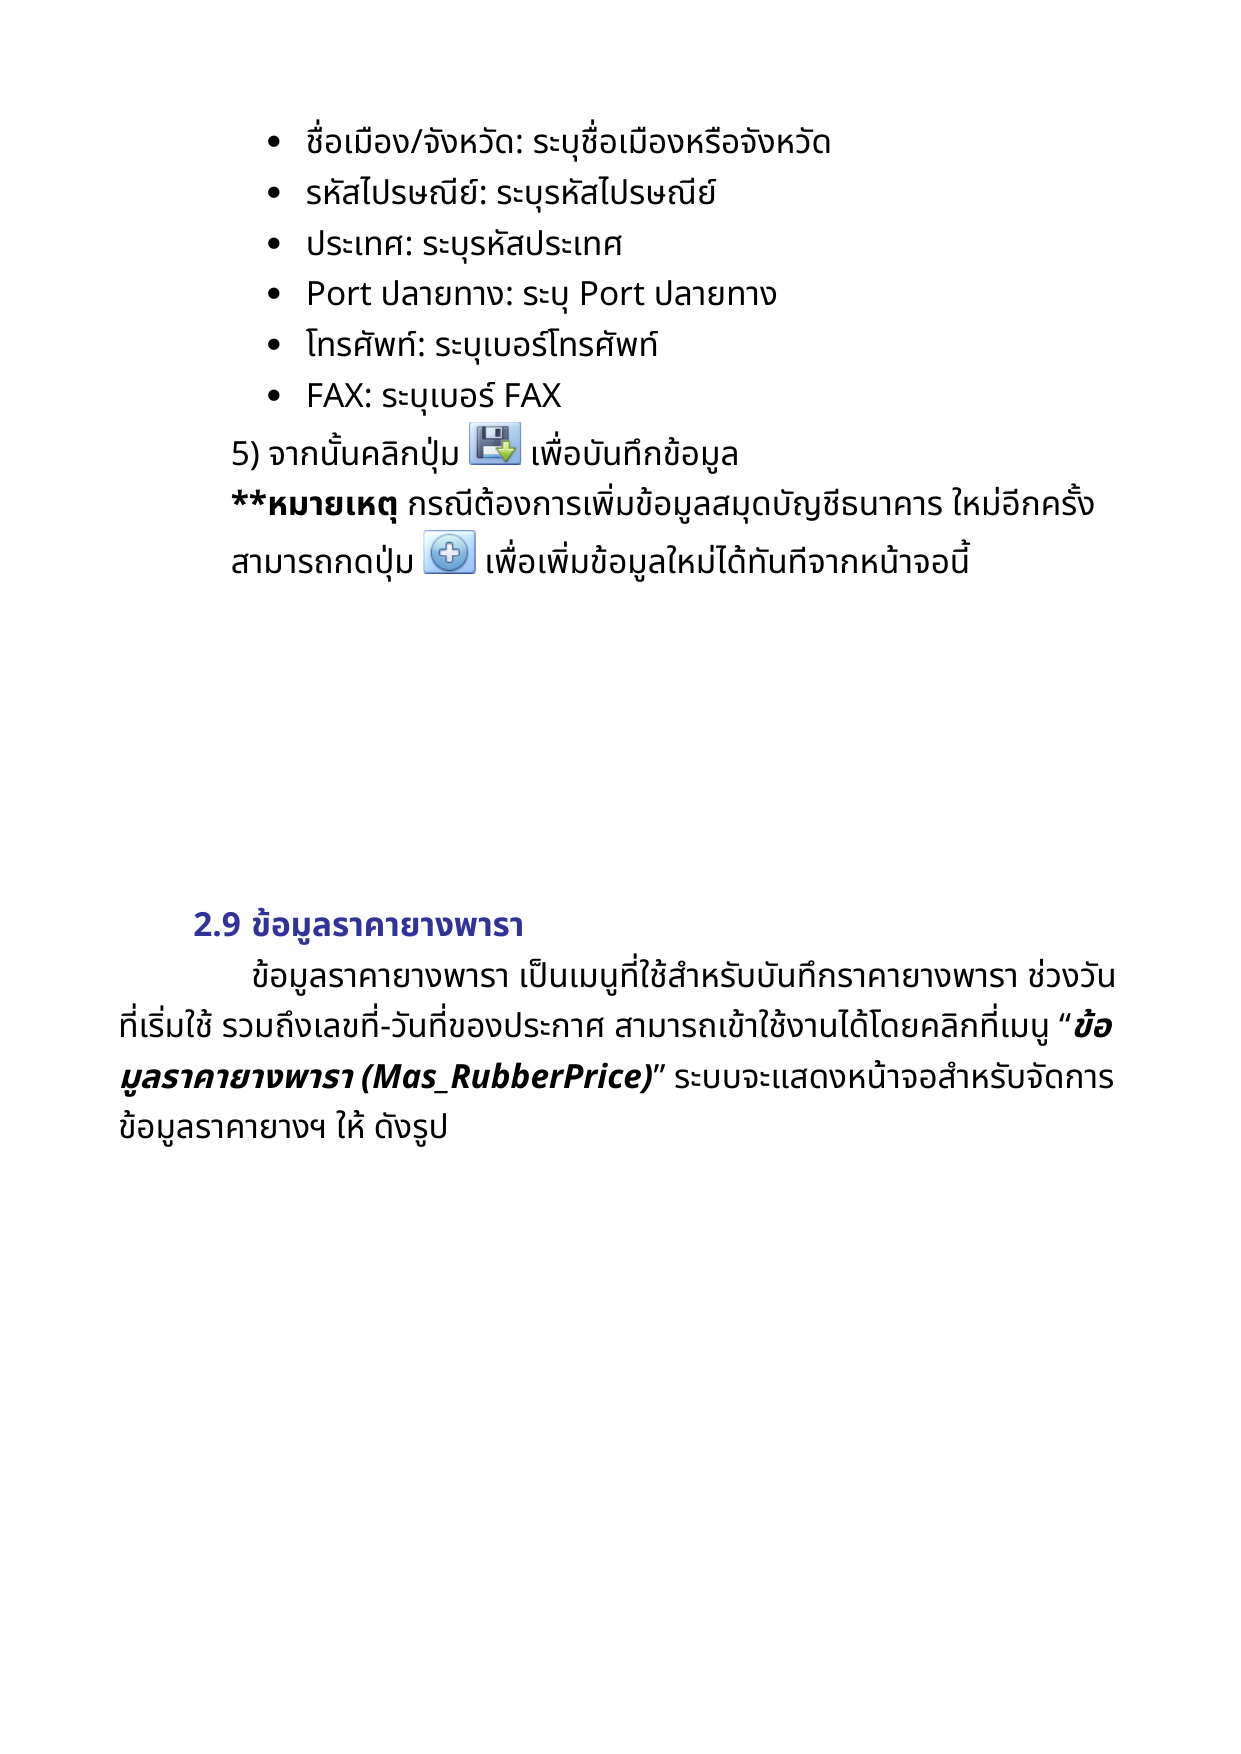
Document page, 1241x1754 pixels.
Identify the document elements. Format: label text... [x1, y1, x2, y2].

list Port ปลายทาง: ระบุ Port ปลายทาง [268, 270, 1122, 321]
list ชื่อเมือง/จังหวัด: ระบุชื่อเมืองหรือจังหวัด [268, 118, 1122, 169]
list โทรศัพท์: ระบุเบอร์โทรศัพท์ [268, 321, 1122, 371]
picture [423, 530, 476, 574]
subtitle ข้อมูลราคายางพารา [193, 901, 1122, 952]
text ข้อมูลราคายางพารา เป็นเมนูที่ใช้สำหรับบันทึกราคายางพารา ช่วงวันที่เริ่มใช้ รวมถึงเลขที่-วันที่ของประกาศ สามารถเข้าใช้งานได้โดยคลิกที่เมนู “ข้อมูลราคายางพารา (Mas_RubberPrice)” ระบบจะแสดงหน้าจอสำหรับจัดการข้อมูลราคายางฯ ให้ ดังรูป [118, 952, 1122, 1154]
list FAX: ระบุเบอร์ FAX [268, 371, 1122, 422]
list รหัสไปรษณีย์: ระบุรหัสไปรษณีย์ [268, 169, 1122, 219]
list ประเทศ: ระบุรหัสประเทศ [268, 219, 1122, 270]
picture [469, 422, 522, 465]
list จากนั้นคลิกปุ่ม เพื่อบันทึกข้อมูล [231, 422, 1122, 480]
text **หมายเหตุ กรณีต้องการเพิ่มข้อมูลสมุดบัญชีธนาคาร ใหม่อีกครั้งสามารถกดปุ่ม เพื่อเพิ่มข้อมูลใหม่ได้ทันทีจากหน้าจอนี้ [231, 480, 1122, 589]
